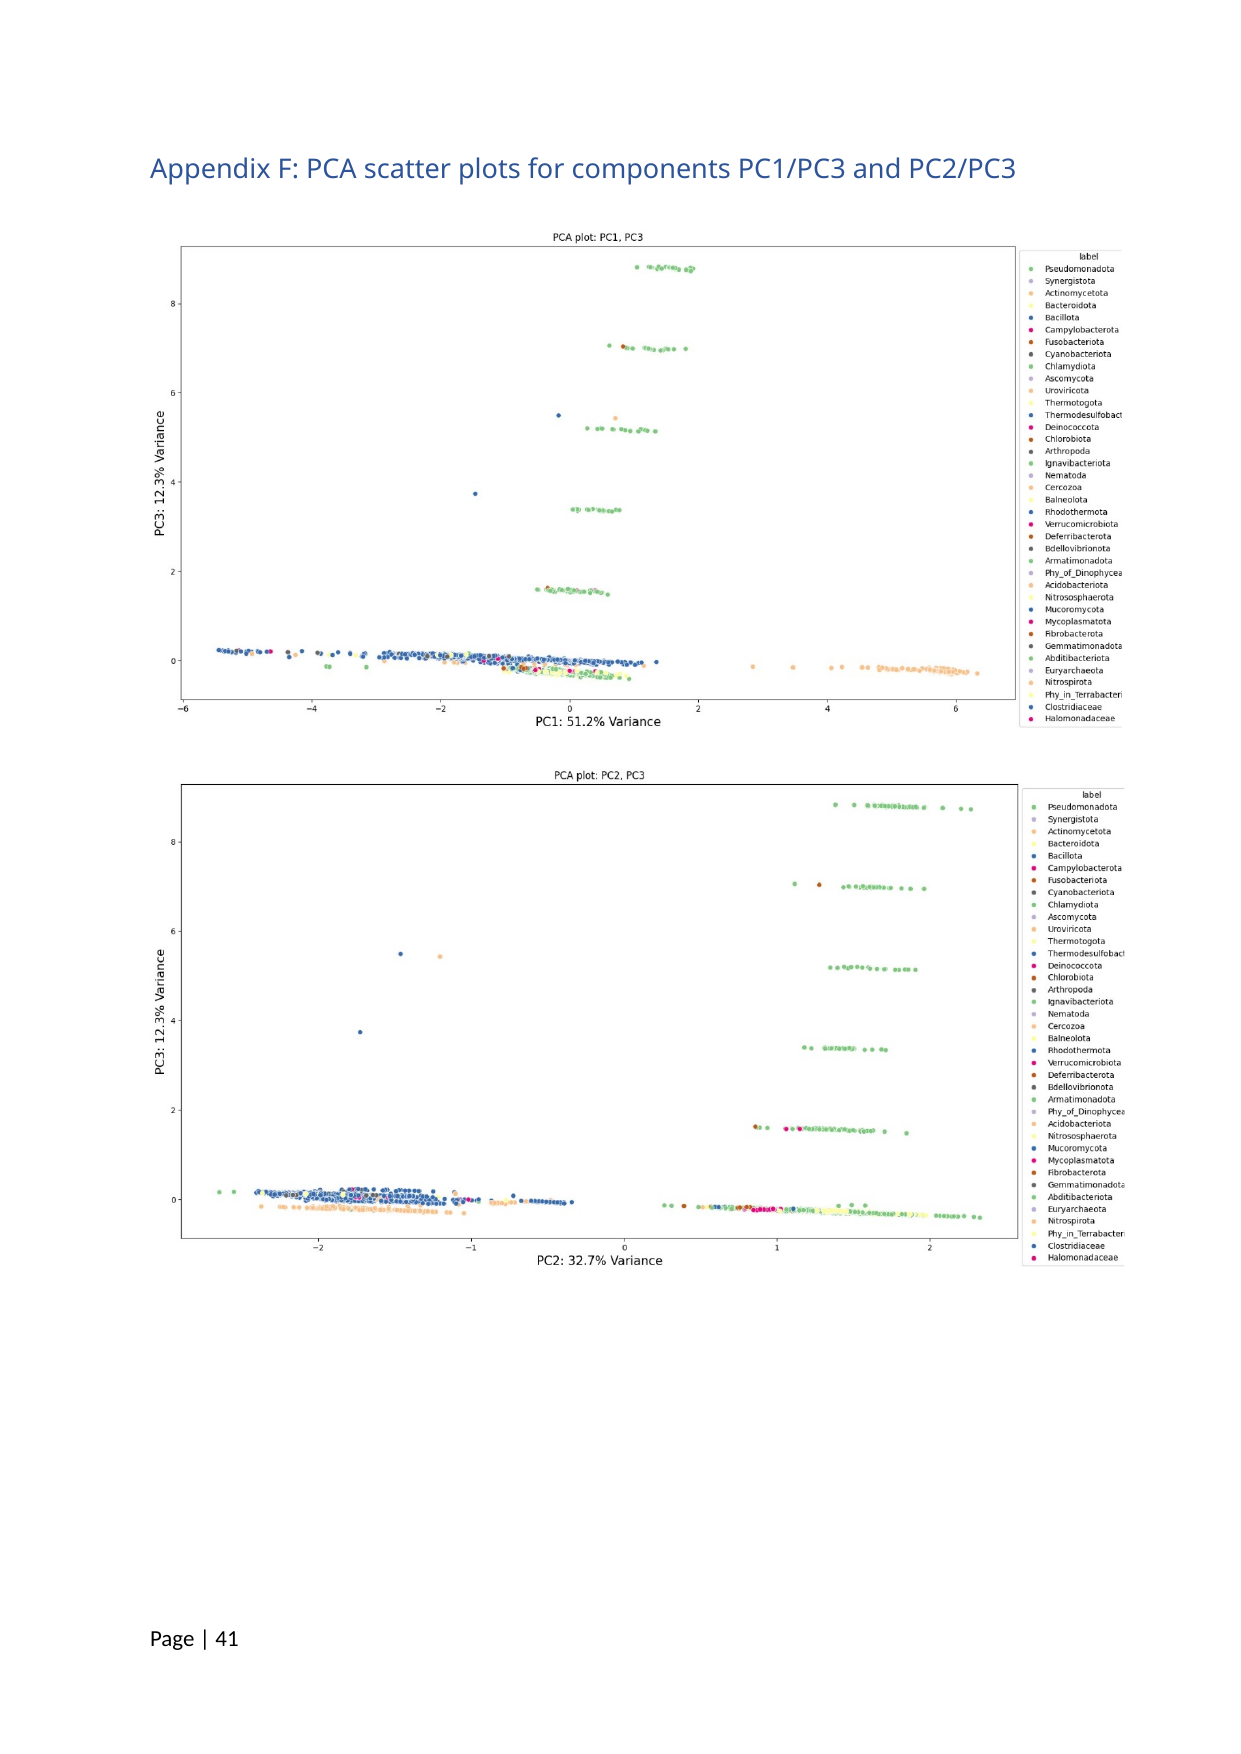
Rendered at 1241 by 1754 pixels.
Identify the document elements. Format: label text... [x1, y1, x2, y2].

picture [150, 218, 1122, 736]
picture [150, 764, 1125, 1275]
subtitle Appendix F: PCA scatter plots for components PC1/PC3 and PC2/PC3 [150, 150, 1090, 187]
